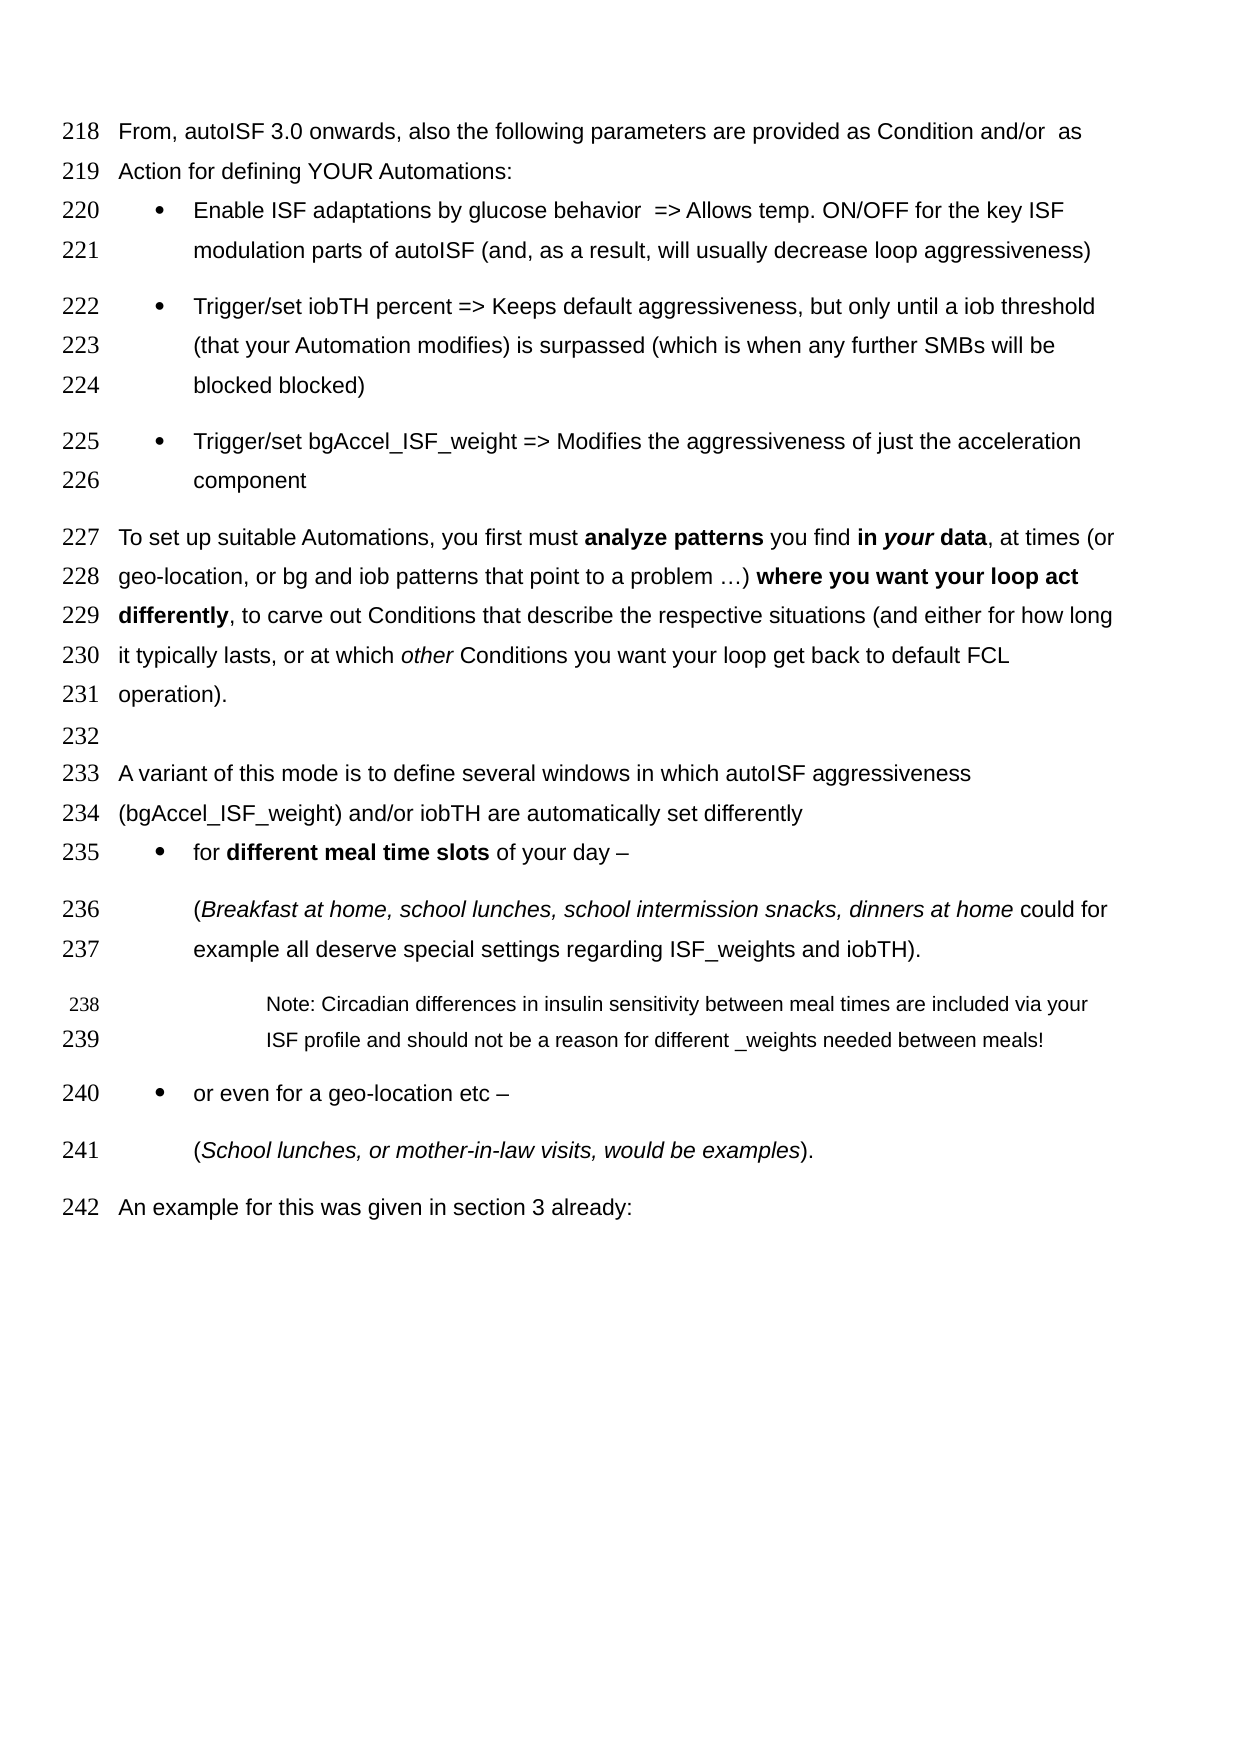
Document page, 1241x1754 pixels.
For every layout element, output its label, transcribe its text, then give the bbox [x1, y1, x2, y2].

text To set up suitable Automations, you first must analyze patterns you find in your data, at times (or geo-location, or bg and iob patterns that point to a problem …) where you want your loop act differently, to carve out Conditions that describe the respective situations (and either for how long it typically lasts, or at which other Conditions you want your loop get back to default FCL operation). [118, 523, 1122, 708]
text A variant of this mode is to define several windows in which autoISF aggressiveness (bgAccel_ISF_weight) and/or iobTH are automatically set differently [118, 760, 1122, 826]
list or even for a geo-location etc – [156, 1080, 1122, 1107]
list Trigger/set bgAccel_ISF_weight => Modifies the aggressiveness of just the acceleration component [156, 428, 1122, 494]
list (School lunches, or mother-in-law visits, would be examples). [193, 1137, 1122, 1164]
list Note: Circadian differences in insulin sensitivity between meal times are included via your ISF profile and should not be a reason for different _weights needed between meals! [266, 992, 1122, 1052]
list (Breakfast at home, school lunches, school intermission snacks, dinners at home could for example all deserve special settings regarding ISF_weights and iobTH). [193, 896, 1122, 962]
list for different meal time slots of your day – [156, 839, 1122, 866]
list Trigger/set iobTH percent => Keeps default aggressiveness, but only until a iob threshold (that your Automation modifies) is surpassed (which is when any further SMBs will be blocked blocked) [156, 293, 1122, 398]
text From, autoISF 3.0 onwards, also the following parameters are provided as Condition and/or as Action for defining YOUR Automations: [118, 118, 1122, 184]
text An example for this was given in section 3 already: [118, 1193, 1122, 1220]
list Enable ISF adaptations by glucose behavior => Allows temp. ON/OFF for the key ISF modulation parts of autoISF (and, as a result, will usually decrease loop aggressiveness) [156, 197, 1122, 263]
